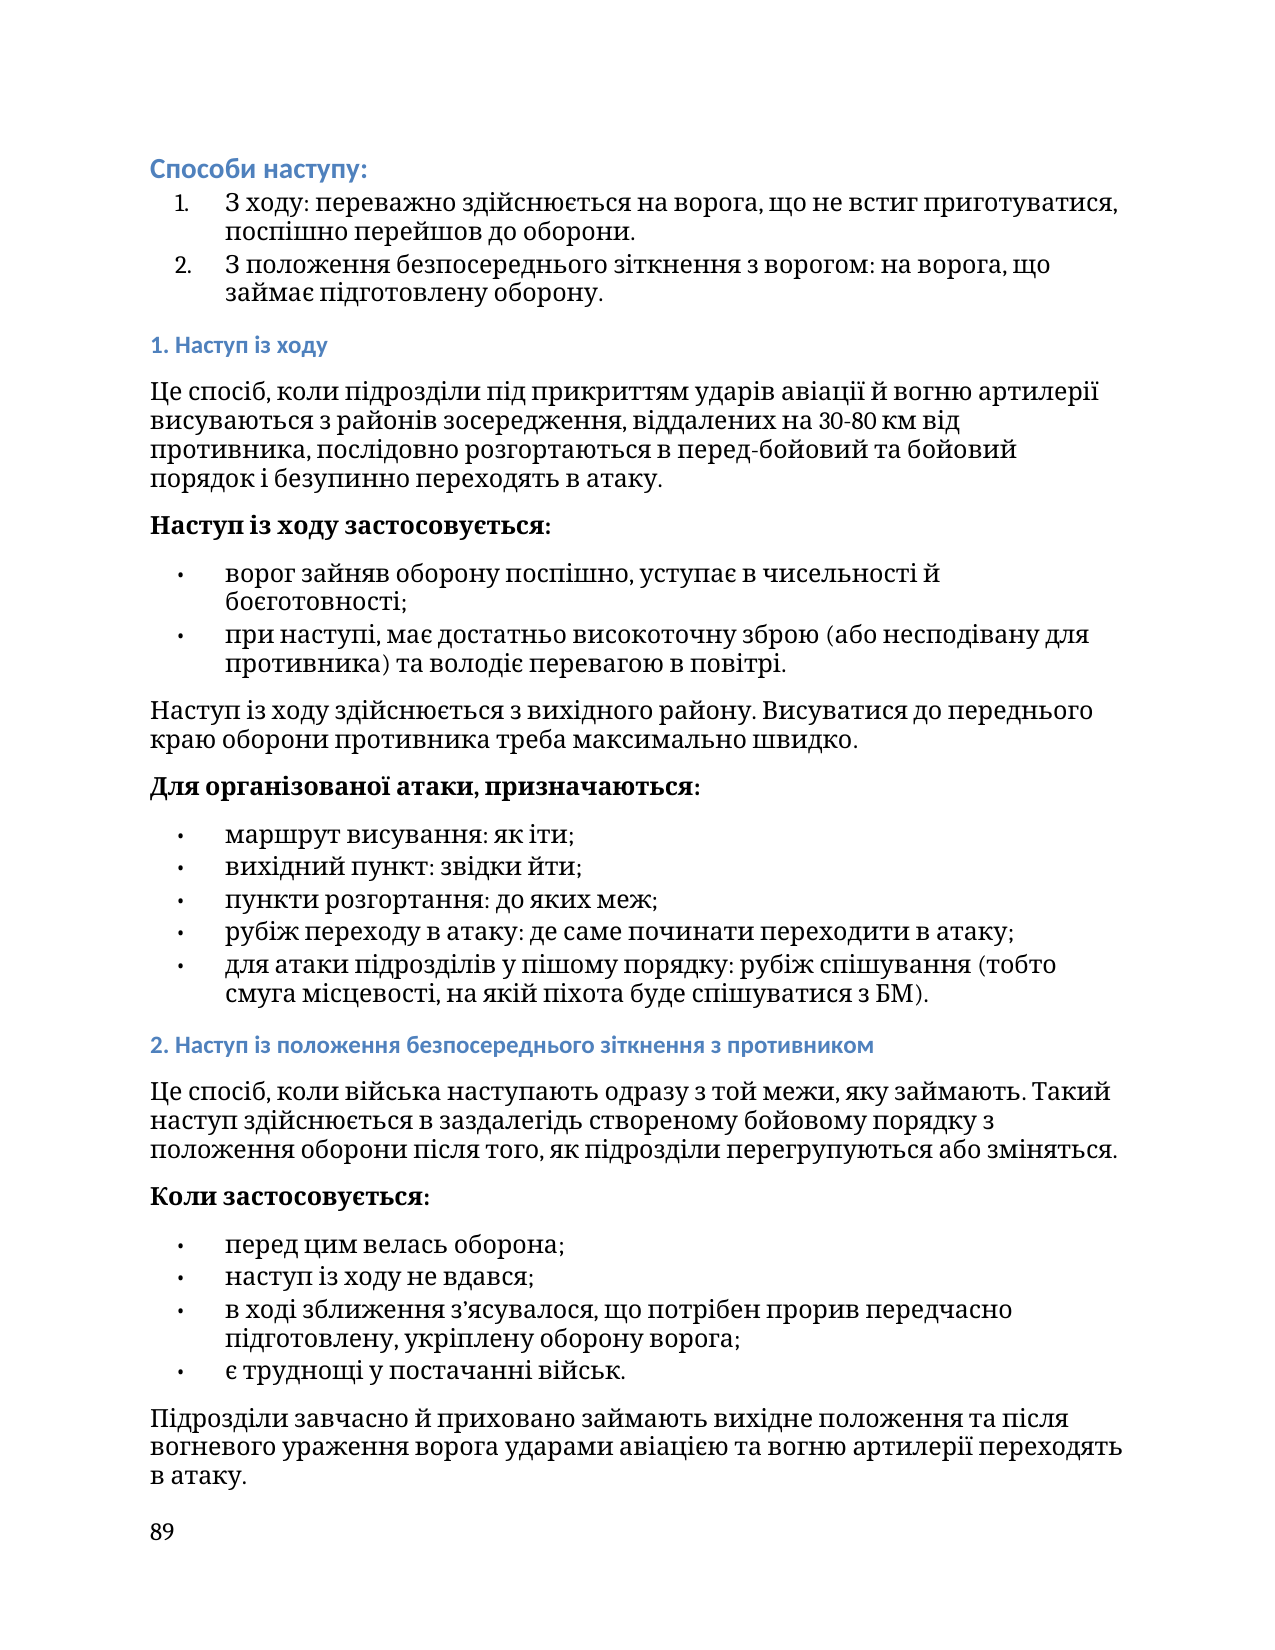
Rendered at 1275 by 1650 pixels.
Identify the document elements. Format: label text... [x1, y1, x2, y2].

list рубіж переходу в атаку: де саме починати переходити в атаку; [175, 918, 1125, 947]
list наступ із ходу не вдався; [175, 1263, 1125, 1292]
text Наступ із ходу здійснюється з вихідного району. Висуватися до переднього краю оборони противника треба максимально швидко. [150, 697, 1125, 754]
text Для організованої атаки, призначаються: [150, 773, 1125, 802]
list З ходу: переважно здійснюється на ворога, що не встиг приготуватися, поспішно перейшов до оборони. [175, 189, 1125, 247]
list перед цим велась оборона; [175, 1231, 1125, 1259]
text Підрозділи завчасно й приховано займають вихідне положення та після вогневого ураження ворога ударами авіацією та вогню артилерії переходять в атаку. [150, 1404, 1125, 1491]
list ворог зайняв оборону поспішно, уступає в чисельності й боєготовності; [175, 559, 1125, 617]
list маршрут висування: як іти; [175, 821, 1125, 849]
text Це спосіб, коли підрозділи під прикриттям ударів авіації й вогню артилерії висуваються з районів зосередження, віддалених на 30-80 км від противника, послідовно розгортаються в перед-бойовий та бойовий порядок і безупинно переходять в атаку. [150, 378, 1125, 493]
text Це спосіб, коли війська наступають одразу з той межи, яку займають. Такий наступ здійснюється в заздалегідь створеному бойовому порядку з положення оборони після того, як підрозділи перегрупуються або зміняться. [150, 1078, 1125, 1164]
list при наступі, має достатньо високоточну зброю (або несподівану для противника) та володіє перевагою в повітрі. [175, 621, 1125, 678]
list є труднощі у постачанні військ. [175, 1357, 1125, 1386]
list вихідний пункт: звідки йти; [175, 853, 1125, 882]
text Коли застосовується: [150, 1183, 1125, 1212]
text Наступ із ходу застосовується: [150, 512, 1125, 541]
list для атаки підрозділів у пішому порядку: рубіж спішування (тобто смуга місцевості, на якій піхота буде спішуватися з БМ). [175, 951, 1125, 1008]
subtitle 2. Наступ із положення безпосереднього зіткнення з противником [150, 1029, 1125, 1059]
list пункти розгортання: до яких меж; [175, 886, 1125, 914]
list в ході зближення з’ясувалося, що потрібен прорив передчасно підготовлену, укріплену оборону ворога; [175, 1296, 1125, 1353]
subtitle 1. Наступ із ходу [150, 329, 1125, 359]
subtitle Способи наступу: [150, 150, 1125, 186]
list З положення безпосереднього зіткнення з ворогом: на ворога, що займає підготовлену оборону. [175, 251, 1125, 308]
